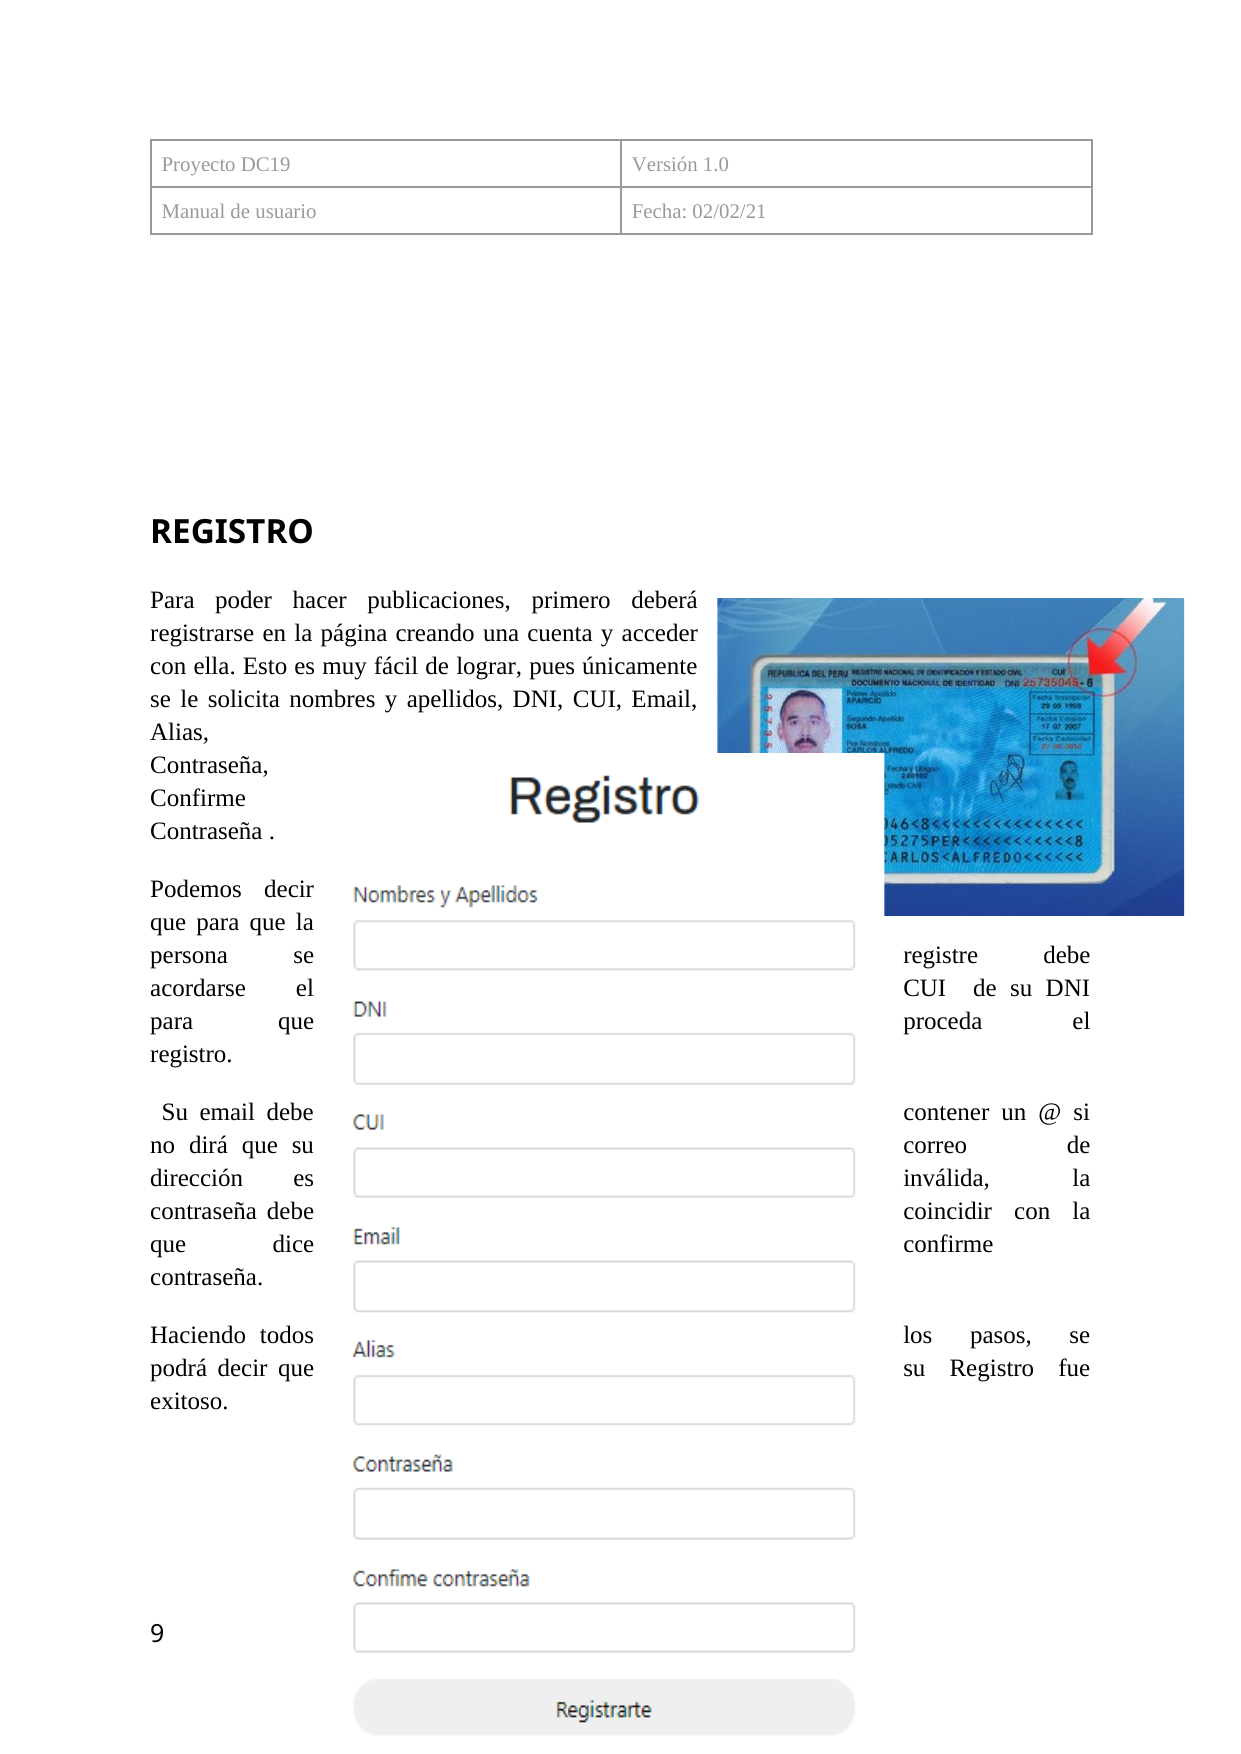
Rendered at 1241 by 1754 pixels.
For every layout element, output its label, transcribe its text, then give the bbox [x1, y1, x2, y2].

text Podemos decir que para que la persona se registre debe acordarse el CUI de su DNI para que proceda el registro. [150, 874, 332, 1068]
text Su email debe contener un @ si no dirá que su correo de dirección es inválida, la contraseña debe coincidir con la que dice confirme contraseña. [150, 1097, 332, 1291]
text Su email debe contener un @ si no dirá que su correo de dirección es inválida, la contraseña debe coincidir con la que dice confirme contraseña. [885, 1097, 1090, 1291]
text Haciendo todos los pasos, se podrá decir que su Registro fue exitoso. [150, 1320, 332, 1415]
text Podemos decir que para que la persona se registre debe acordarse el CUI de su DNI para que proceda el registro. [885, 916, 1090, 1068]
text Haciendo todos los pasos, se podrá decir que su Registro fue exitoso. [885, 1320, 1090, 1415]
subtitle REGISTRO [150, 508, 1090, 553]
picture [332, 598, 1185, 1754]
text Para poder hacer publicaciones, primero deberá registrarse en la página creando una cuenta y acceder con ella. Esto es muy fácil de lograr, pues únicamente se le solicita nombres y apellidos, DNI, CUI, Email, Alias, Contraseña, Confirme Contraseña . [150, 585, 1090, 845]
